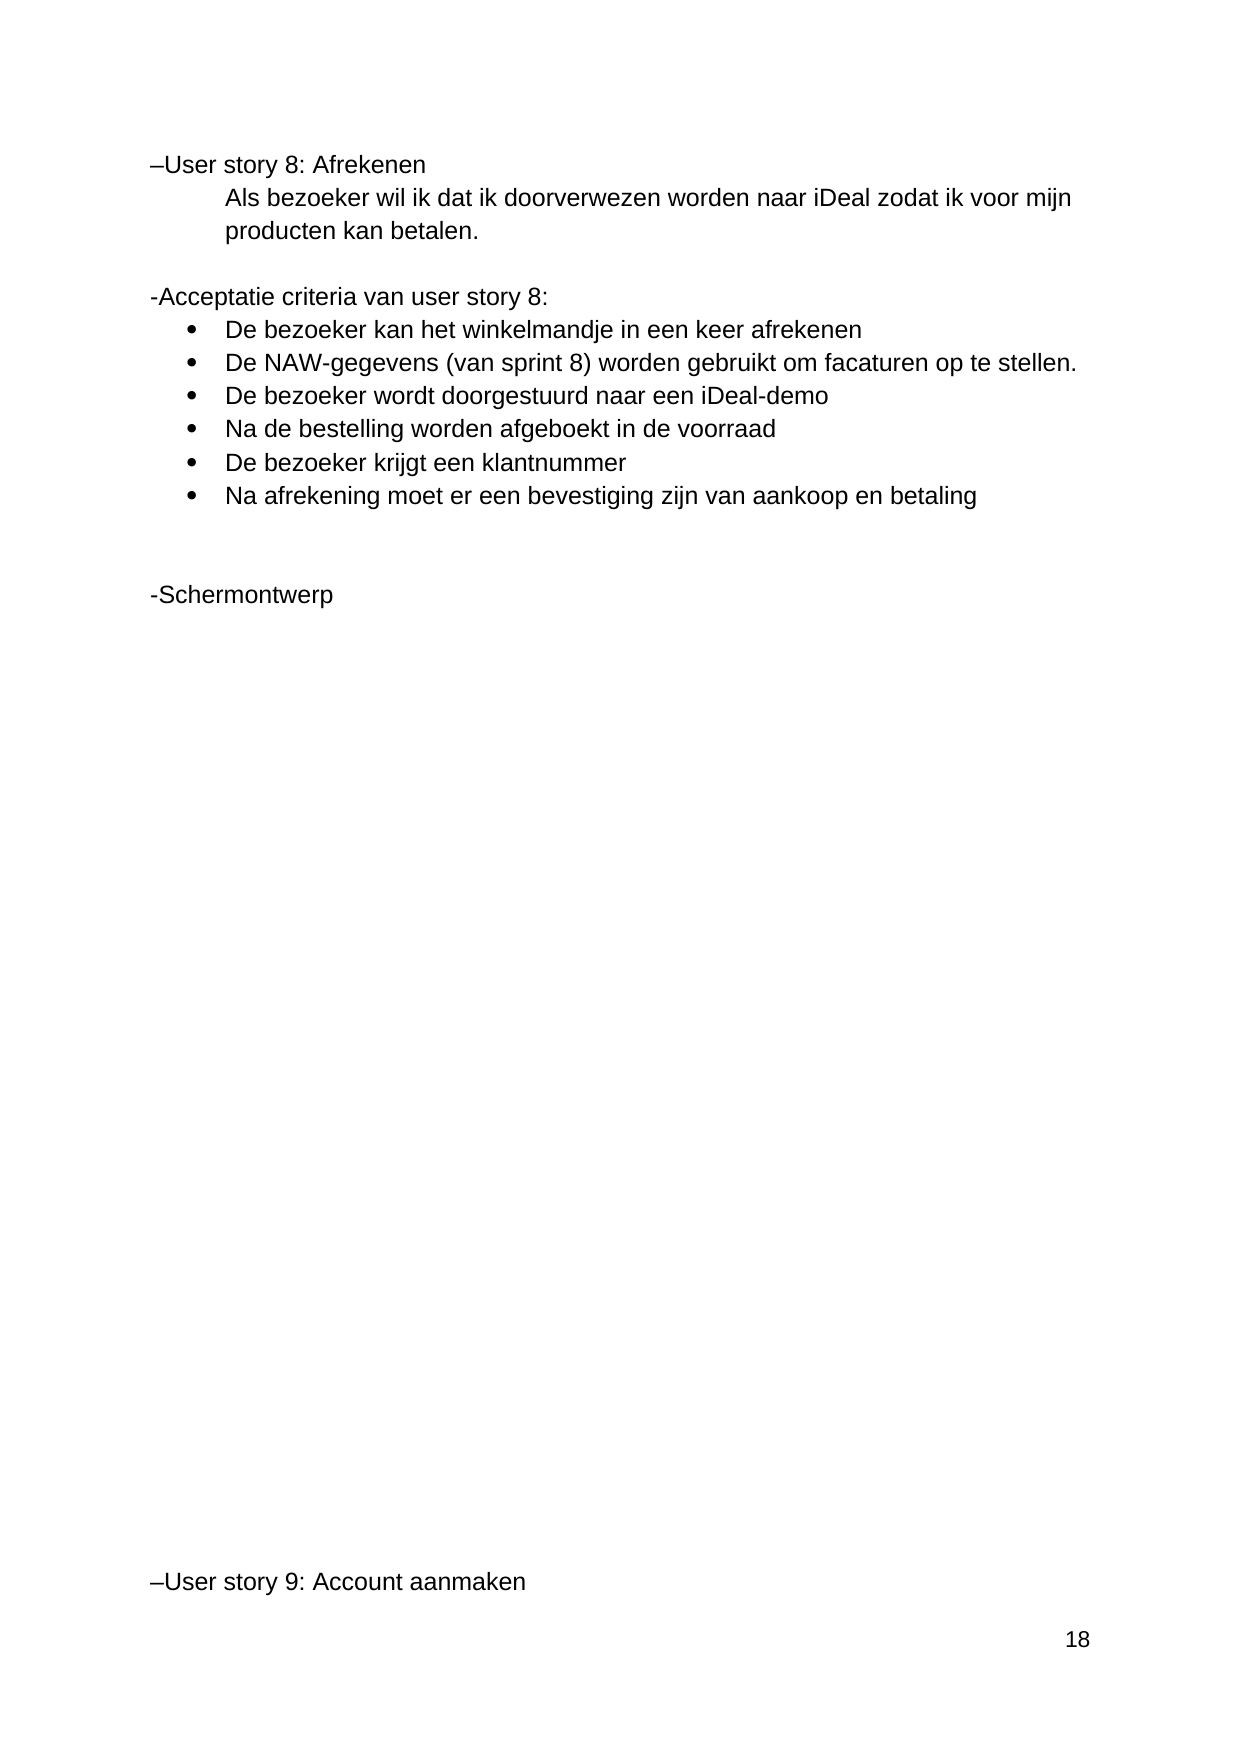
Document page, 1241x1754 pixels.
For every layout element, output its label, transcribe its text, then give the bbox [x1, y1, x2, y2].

text -Schermontwerp [150, 580, 1090, 609]
text Als bezoeker wil ik dat ik doorverwezen worden naar iDeal zodat ik voor mijn producten kan betalen. [225, 183, 1090, 245]
list De NAW-gegevens (van sprint 8) worden gebruikt om facaturen op te stellen. [187, 348, 1090, 377]
text –User story 9: Account aanmaken [150, 1567, 1090, 1596]
list De bezoeker krijgt een klantnummer [187, 448, 1090, 476]
list De bezoeker wordt doorgestuurd naar een iDeal-demo [187, 381, 1090, 410]
text –User story 8: Afrekenen [150, 150, 1090, 179]
list De bezoeker kan het winkelmandje in een keer afrekenen [187, 315, 1090, 344]
text -Acceptatie criteria van user story 8: [150, 282, 1090, 311]
list Na afrekening moet er een bevestiging zijn van aankoop en betaling [187, 481, 1090, 509]
list Na de bestelling worden afgeboekt in de voorraad [187, 414, 1090, 443]
